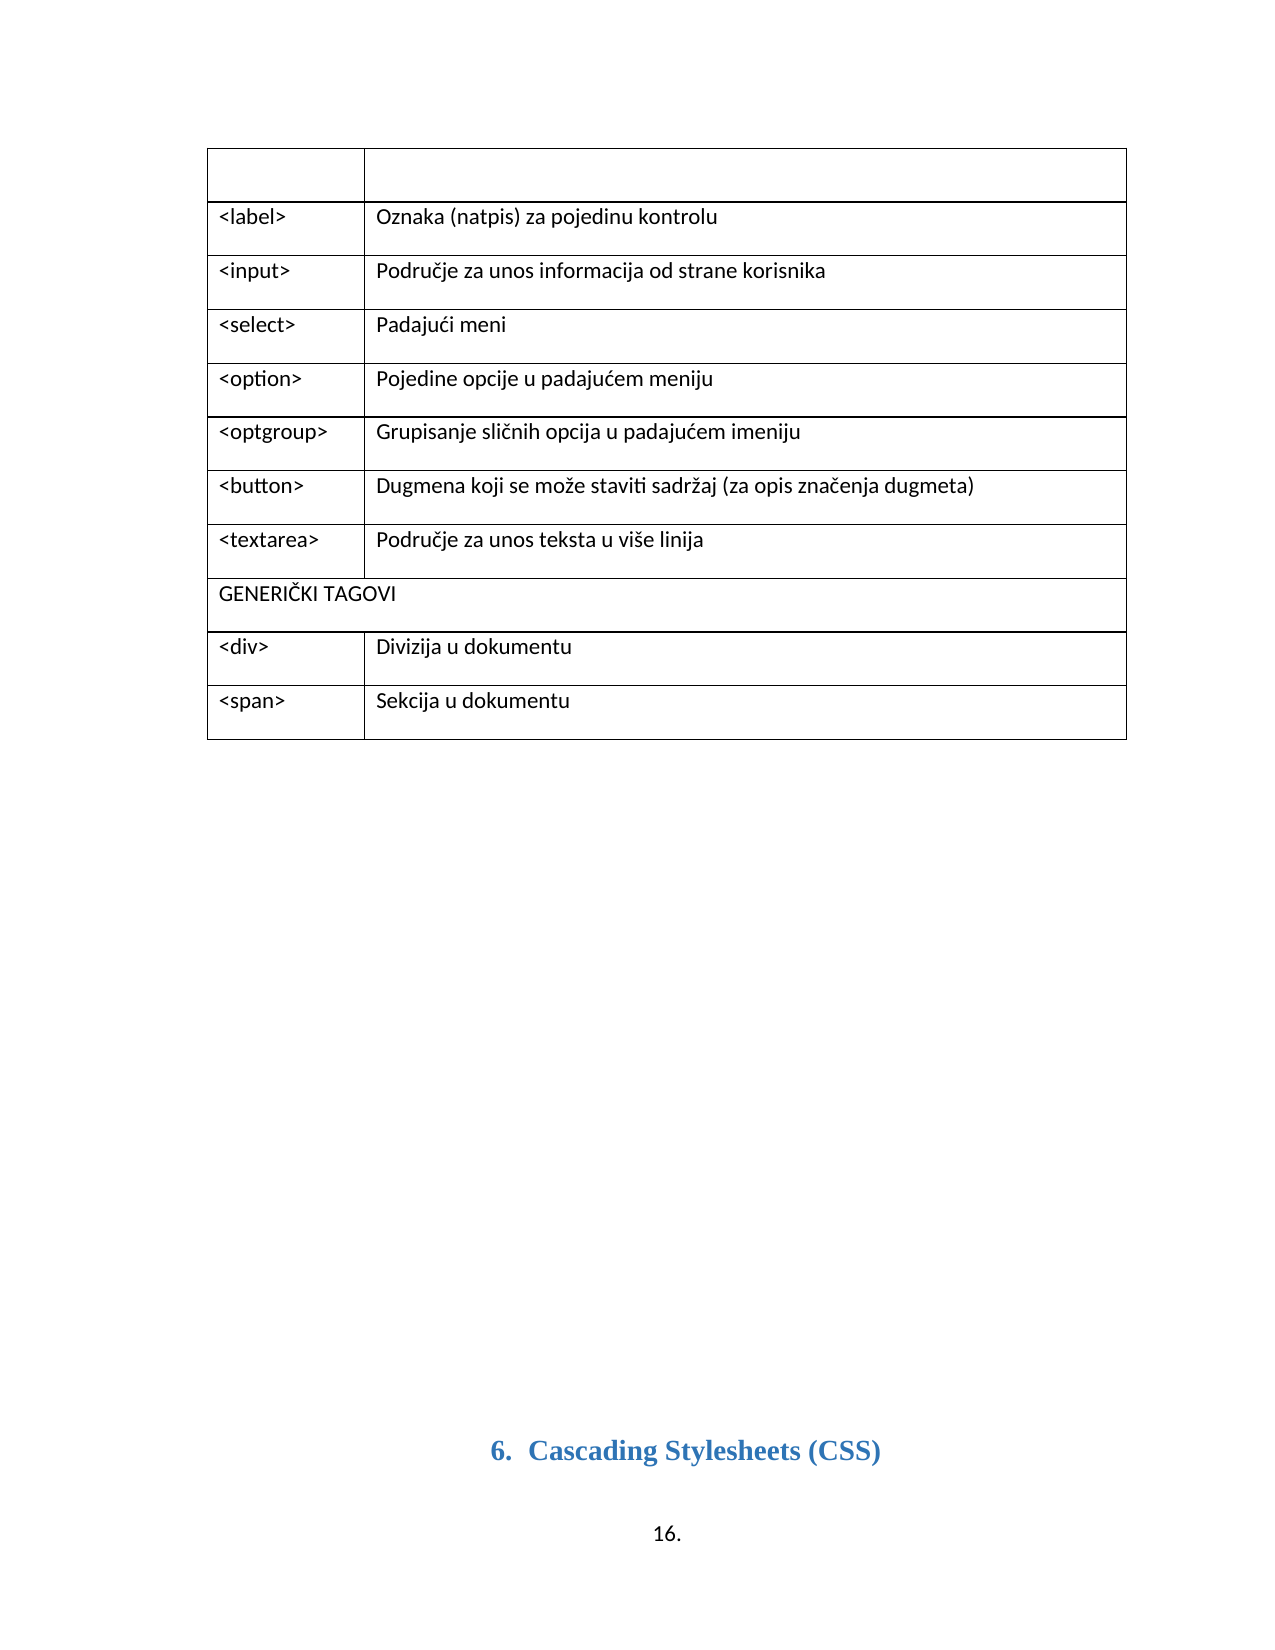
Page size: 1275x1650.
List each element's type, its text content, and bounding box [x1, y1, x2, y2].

table_cell Padajući meni [365, 310, 1126, 363]
table_cell <legend> [208, 149, 364, 201]
table_cell Sekcija u dokumentu [365, 686, 1126, 739]
table_cell <input> [208, 256, 364, 309]
table_cell <select> [208, 310, 364, 363]
table_cell Divizija u dokumentu [365, 633, 1126, 685]
subtitle Cascading Stylesheets (CSS) [244, 1433, 1127, 1467]
table_cell <textarea> [208, 525, 364, 578]
table_cell Područje za unos informacija od strane korisnika [365, 256, 1126, 309]
table_cell Dugmena koji se može staviti sadržaj (za opis značenja dugmeta) [365, 471, 1126, 524]
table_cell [365, 149, 1126, 201]
table_cell <label> [208, 203, 364, 255]
table_cell <option> [208, 364, 364, 416]
table_cell Grupisanje sličnih opcija u padajućem imeniju [365, 418, 1126, 470]
table_cell Oznaka (natpis) za pojedinu kontrolu [365, 203, 1126, 255]
table_cell <button> [208, 471, 364, 524]
table_cell GENERIČKI TAGOVI [208, 579, 1126, 631]
table_cell <span> [208, 686, 364, 739]
table_cell <div> [208, 633, 364, 685]
table_cell <optgroup> [208, 418, 364, 470]
table_cell Pojedine opcije u padajućem meniju [365, 364, 1126, 416]
table_cell Područje za unos teksta u više linija [365, 525, 1126, 578]
